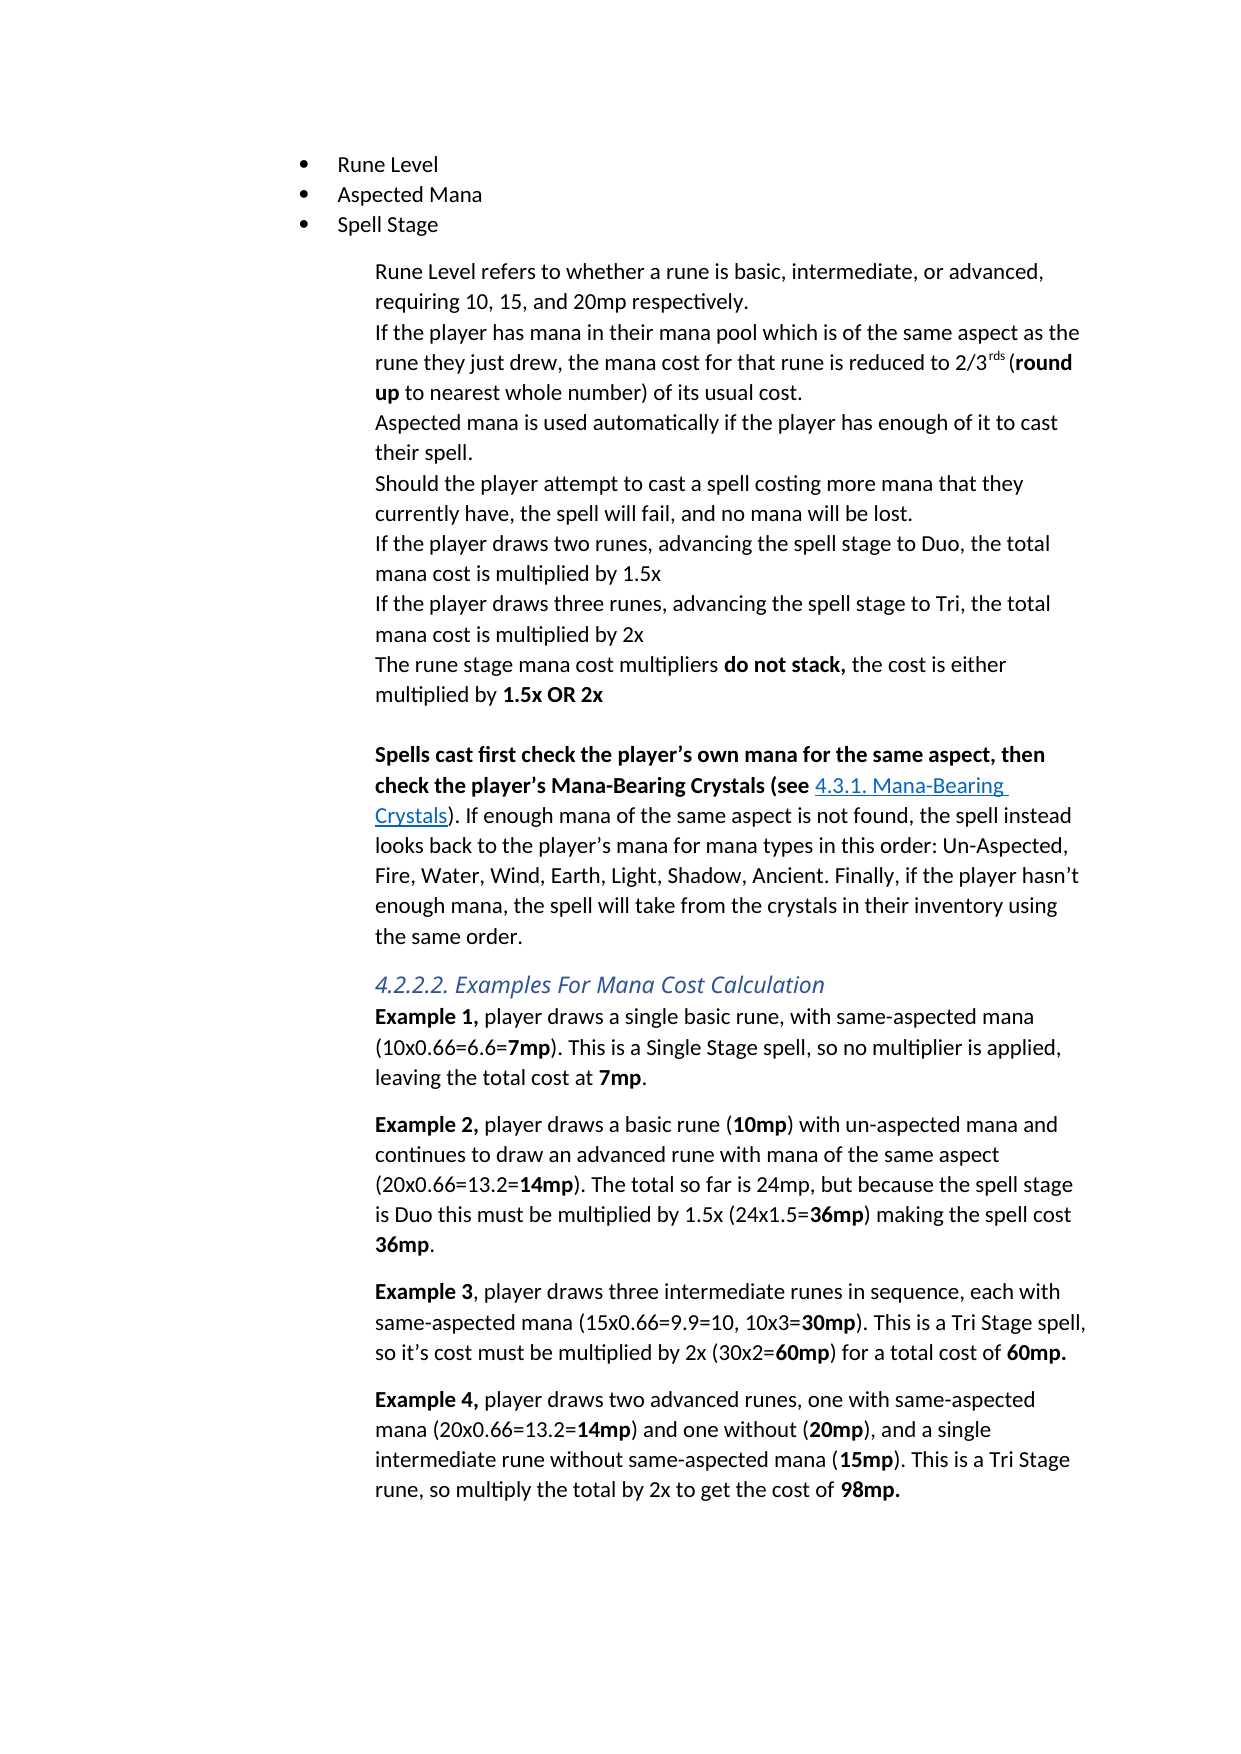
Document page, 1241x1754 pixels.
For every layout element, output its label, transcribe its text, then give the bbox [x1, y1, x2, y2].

text Example 2, player draws a basic rune (10mp) with un-aspected mana and continues to draw an advanced rune with mana of the same aspect (20x0.66=13.2=14mp). The total so far is 24mp, but because the spell stage is Duo this must be multiplied by 1.5x (24x1.5=36mp) making the spell cost 36mp. [375, 1110, 1090, 1259]
list Rune Level [300, 150, 1090, 178]
subtitle 4.2.2.2. Examples For Mana Cost Calculation [375, 969, 1090, 1000]
text Example 4, player draws two advanced runes, one with same-aspected mana (20x0.66=13.2=14mp) and one without (20mp), and a single intermediate rune without same-aspected mana (15mp). This is a Tri Stage rune, so multiply the total by 2x to get the cost of 98mp. [375, 1385, 1090, 1503]
text Example 1, player draws a single basic rune, with same-aspected mana (10x0.66=6.6=7mp). This is a Single Stage spell, so no multiplier is applied, leaving the total cost at 7mp. [375, 1002, 1090, 1091]
list Aspected Mana [300, 180, 1090, 208]
text Example 3, player draws three intermediate runes in sequence, each with same-aspected mana (15x0.66=9.9=10, 10x3=30mp). This is a Tri Stage spell, so it’s cost must be multiplied by 2x (30x2=60mp) for a total cost of 60mp. [375, 1277, 1090, 1366]
text Rune Level refers to whether a rune is basic, intermediate, or advanced, requiring 10, 15, and 20mp respectively. If the player has mana in their mana pool which is of the same aspect as the rune they just drew, the mana cost for that rune is reduced to 2/3rds (round up to nearest whole number) of its usual cost. Aspected mana is used automatically if the player has enough of it to cast their spell. Should the player attempt to cast a spell costing more mana that they currently have, the spell will fail, and no mana will be lost. If the player draws two runes, advancing the spell stage to Duo, the total mana cost is multiplied by 1.5x If the player draws three runes, advancing the spell stage to Tri, the total mana cost is multiplied by 2x The rune stage mana cost multipliers do not stack, the cost is either multiplied by 1.5x OR 2x Spells cast first check the player’s own mana for the same aspect, then check the player’s Mana-Bearing Crystals (see 4.3.1. Mana-Bearing Crystals). If enough mana of the same aspect is not found, the spell instead looks back to the player’s mana for mana types in this order: Un-Aspected, Fire, Water, Wind, Earth, Light, Shadow, Ancient. Finally, if the player hasn’t enough mana, the spell will take from the crystals in their inventory using the same order. [375, 257, 1090, 950]
list Spell Stage [300, 210, 1090, 238]
